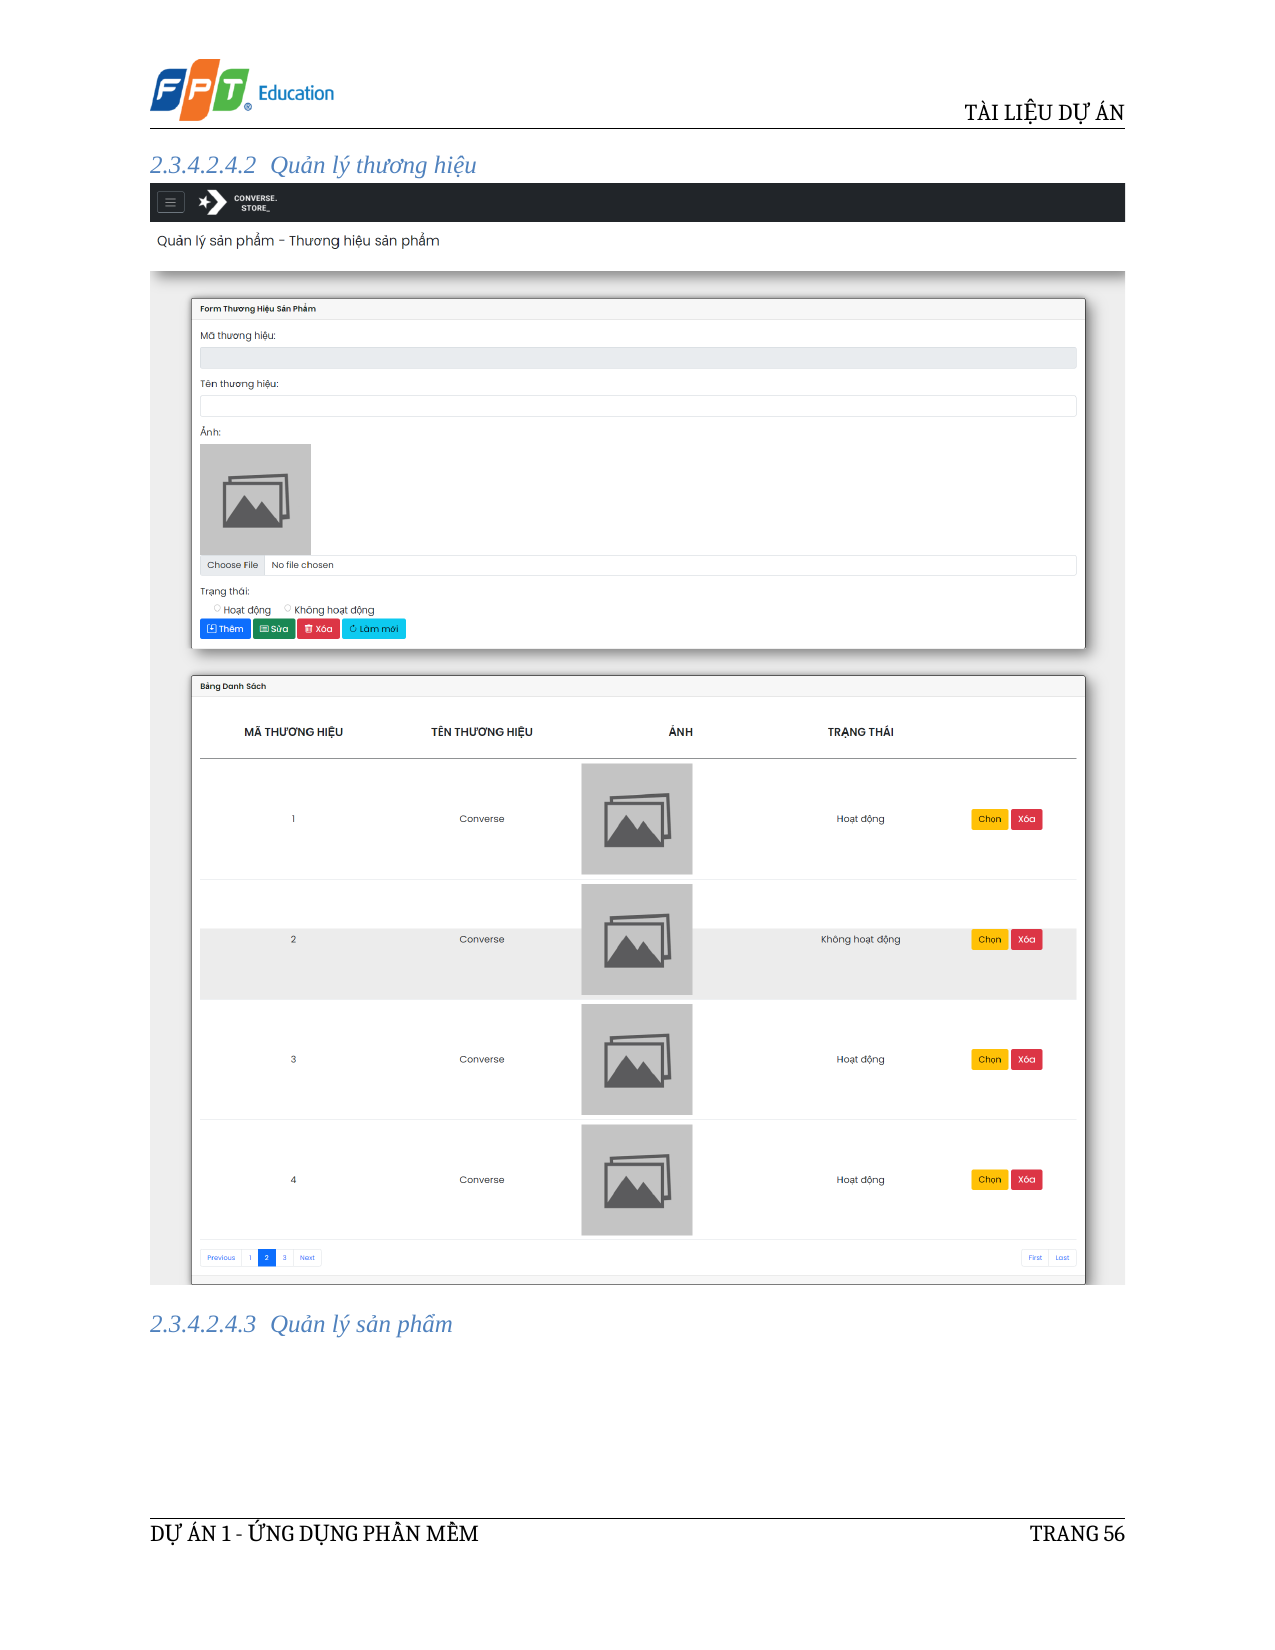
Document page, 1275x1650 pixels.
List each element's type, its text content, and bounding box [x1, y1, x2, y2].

subtitle Quản lý sản phẩm [150, 1309, 1125, 1338]
picture [150, 183, 1125, 1285]
picture [150, 59, 336, 121]
subtitle Quản lý thương hiệu [150, 150, 1125, 179]
